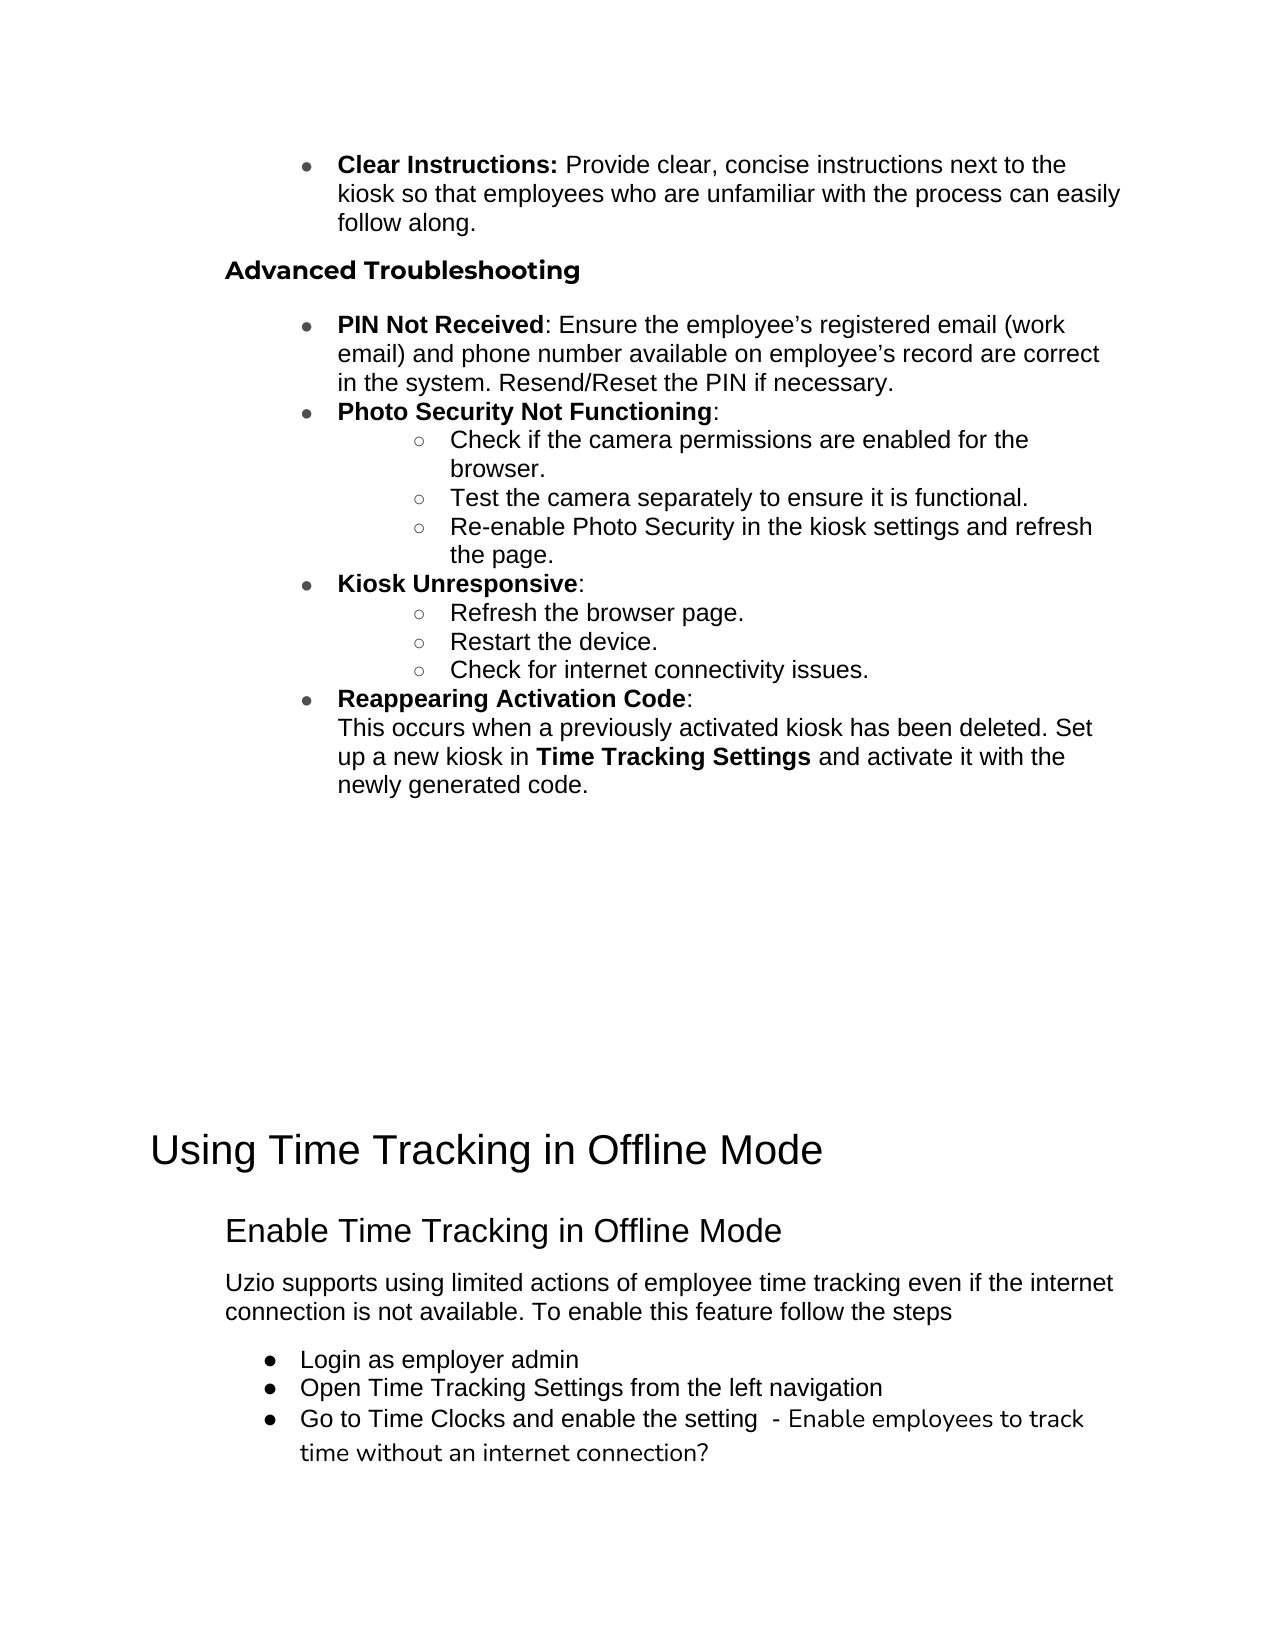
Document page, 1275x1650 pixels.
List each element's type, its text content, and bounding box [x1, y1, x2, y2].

list Restart the device. [412, 627, 1125, 655]
list Open Time Tracking Settings from the left navigation [262, 1373, 1125, 1402]
list Clear Instructions: Provide clear, concise instructions next to the kiosk so that employees who are unfamiliar with the process can easily follow along. [300, 150, 1125, 236]
list Reappearing Activation Code: This occurs when a previously activated kiosk has been deleted. Set up a new kiosk in Time Tracking Settings and activate it with the newly generated code. [300, 684, 1125, 799]
list Check if the camera permissions are enabled for the browser. [412, 425, 1125, 483]
list Photo Security Not Functioning: [300, 397, 1125, 425]
list Login as employer admin [262, 1344, 1125, 1373]
subtitle Using Time Tracking in Offline Mode [150, 1126, 1125, 1174]
list Refresh the browser page. [412, 598, 1125, 627]
subtitle Advanced Troubleshooting [225, 255, 1125, 286]
list PIN Not Received: Ensure the employee’s registered email (work email) and phone number available on employee’s record are correct in the system. Resend/Reset the PIN if necessary. [300, 310, 1125, 397]
list Test the camera separately to ensure it is functional. [412, 483, 1125, 512]
text Uzio supports using limited actions of employee time tracking even if the internet connection is not available. To enable this feature follow the steps [225, 1268, 1125, 1326]
list Kiosk Unresponsive: [300, 569, 1125, 598]
subtitle Enable Time Tracking in Offline Mode [150, 1211, 1125, 1249]
list Check for internet connectivity issues. [412, 655, 1125, 684]
list Go to Time Clocks and enable the setting - Enable employees to track time without an internet connection? [262, 1402, 1125, 1470]
list Re-enable Photo Security in the kiosk settings and refresh the page. [412, 512, 1125, 569]
